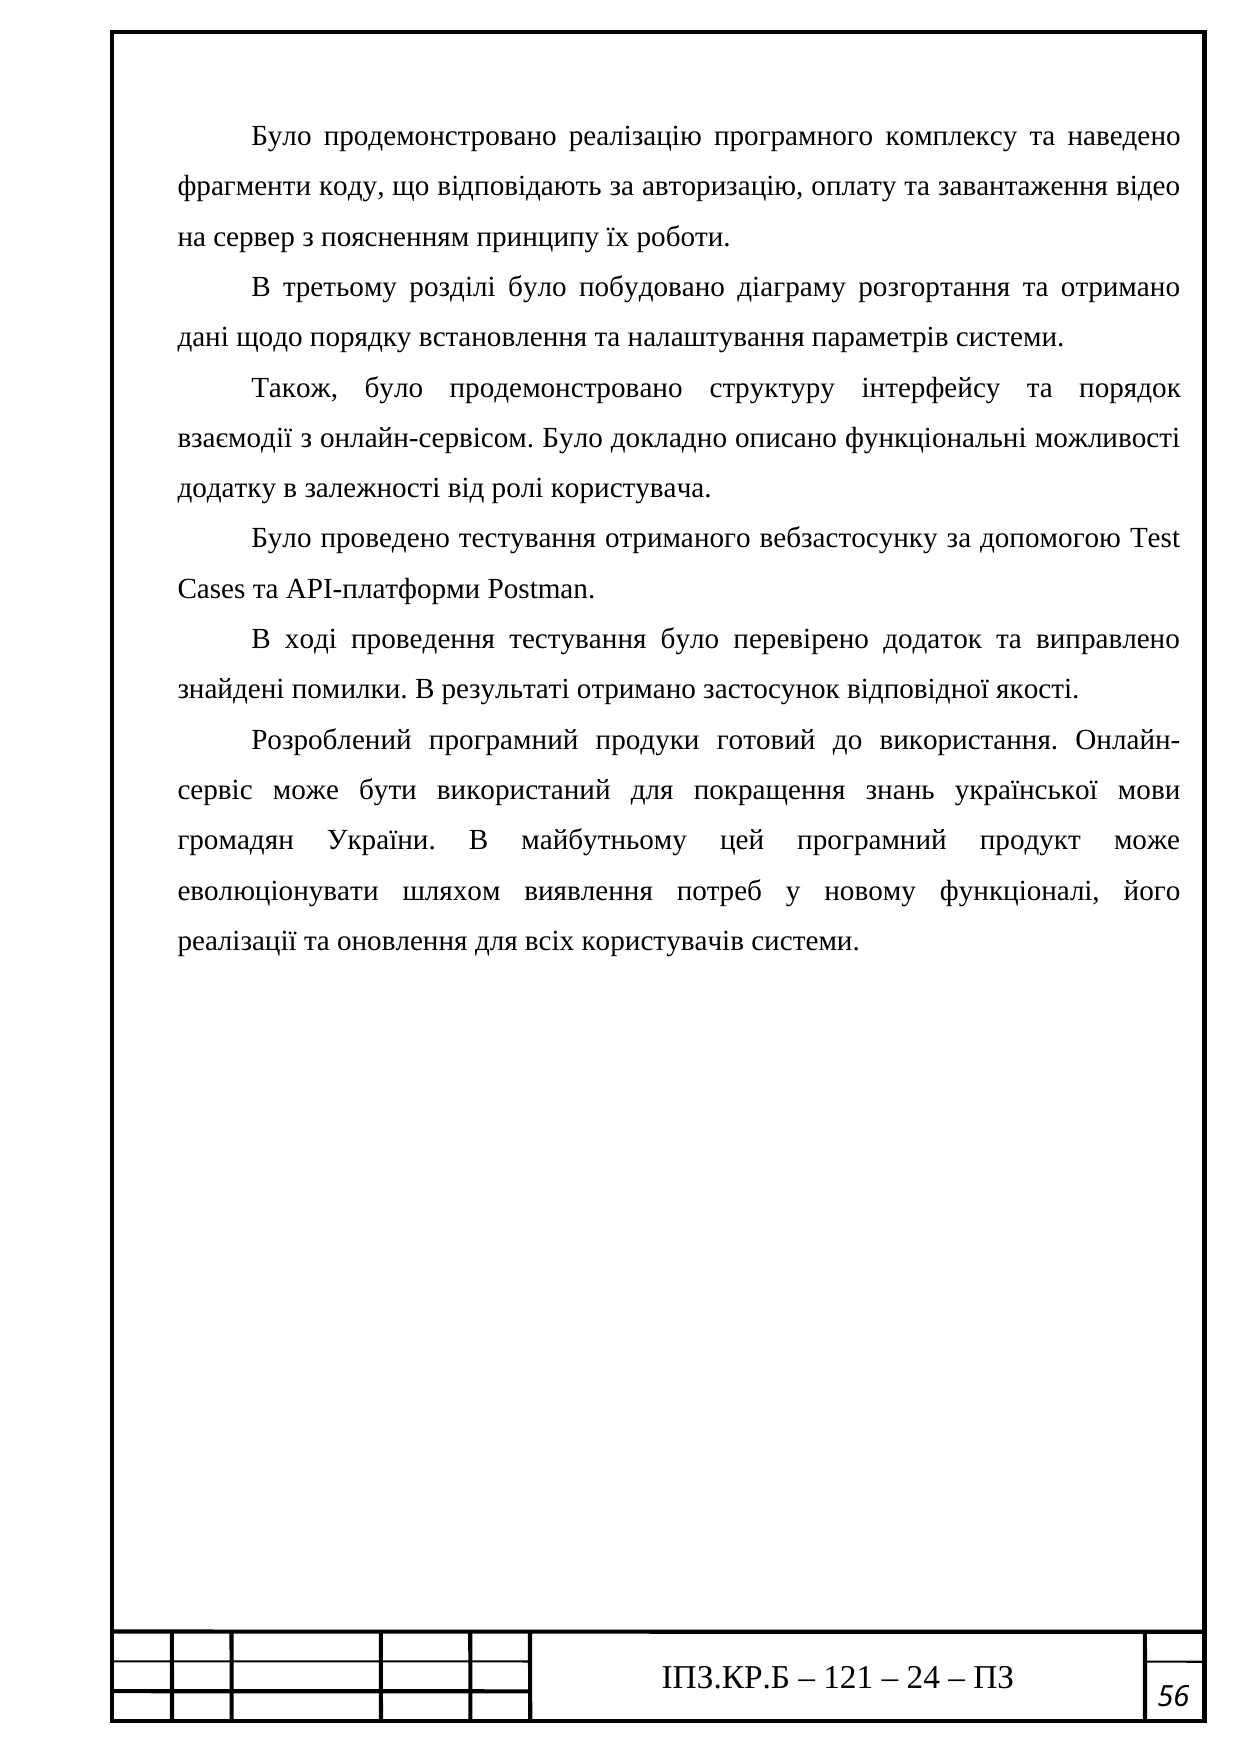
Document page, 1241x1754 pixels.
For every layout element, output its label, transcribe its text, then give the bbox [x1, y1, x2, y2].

text В третьому розділі було побудовано діаграму розгортання та отримано дані щодо порядку встановлення та налаштування параметрів системи. [177, 269, 1181, 353]
text Було проведено тестування отриманого вебзастосунку за допомогою Test Cases та API-платформи Postman. [177, 521, 1181, 604]
list Розроблений програмний продуки готовий до використання. Онлайн-сервіс може бути використаний для покращення знань української мови громадян України. В майбутньому цей програмний продукт може еволюціонувати шляхом виявлення потреб у новому функціоналі, його реалізації та оновлення для всіх користувачів системи. [177, 722, 1181, 957]
list В ході проведення тестування було перевірено додаток та виправлено знайдені помилки. В результаті отримано застосунок відповідної якості. [177, 621, 1181, 705]
text Також, було продемонстровано структуру інтерфейсу та порядок взаємодії з онлайн-сервісом. Було докладно описано функціональні можливості додатку в залежності від ролі користувача. [177, 370, 1181, 504]
text Було продемонстровано реалізацію програмного комплексу та наведено фрагменти коду, що відповідають за авторизацію, оплату та завантаження відео на сервер з поясненням принципу їх роботи. [177, 118, 1181, 252]
